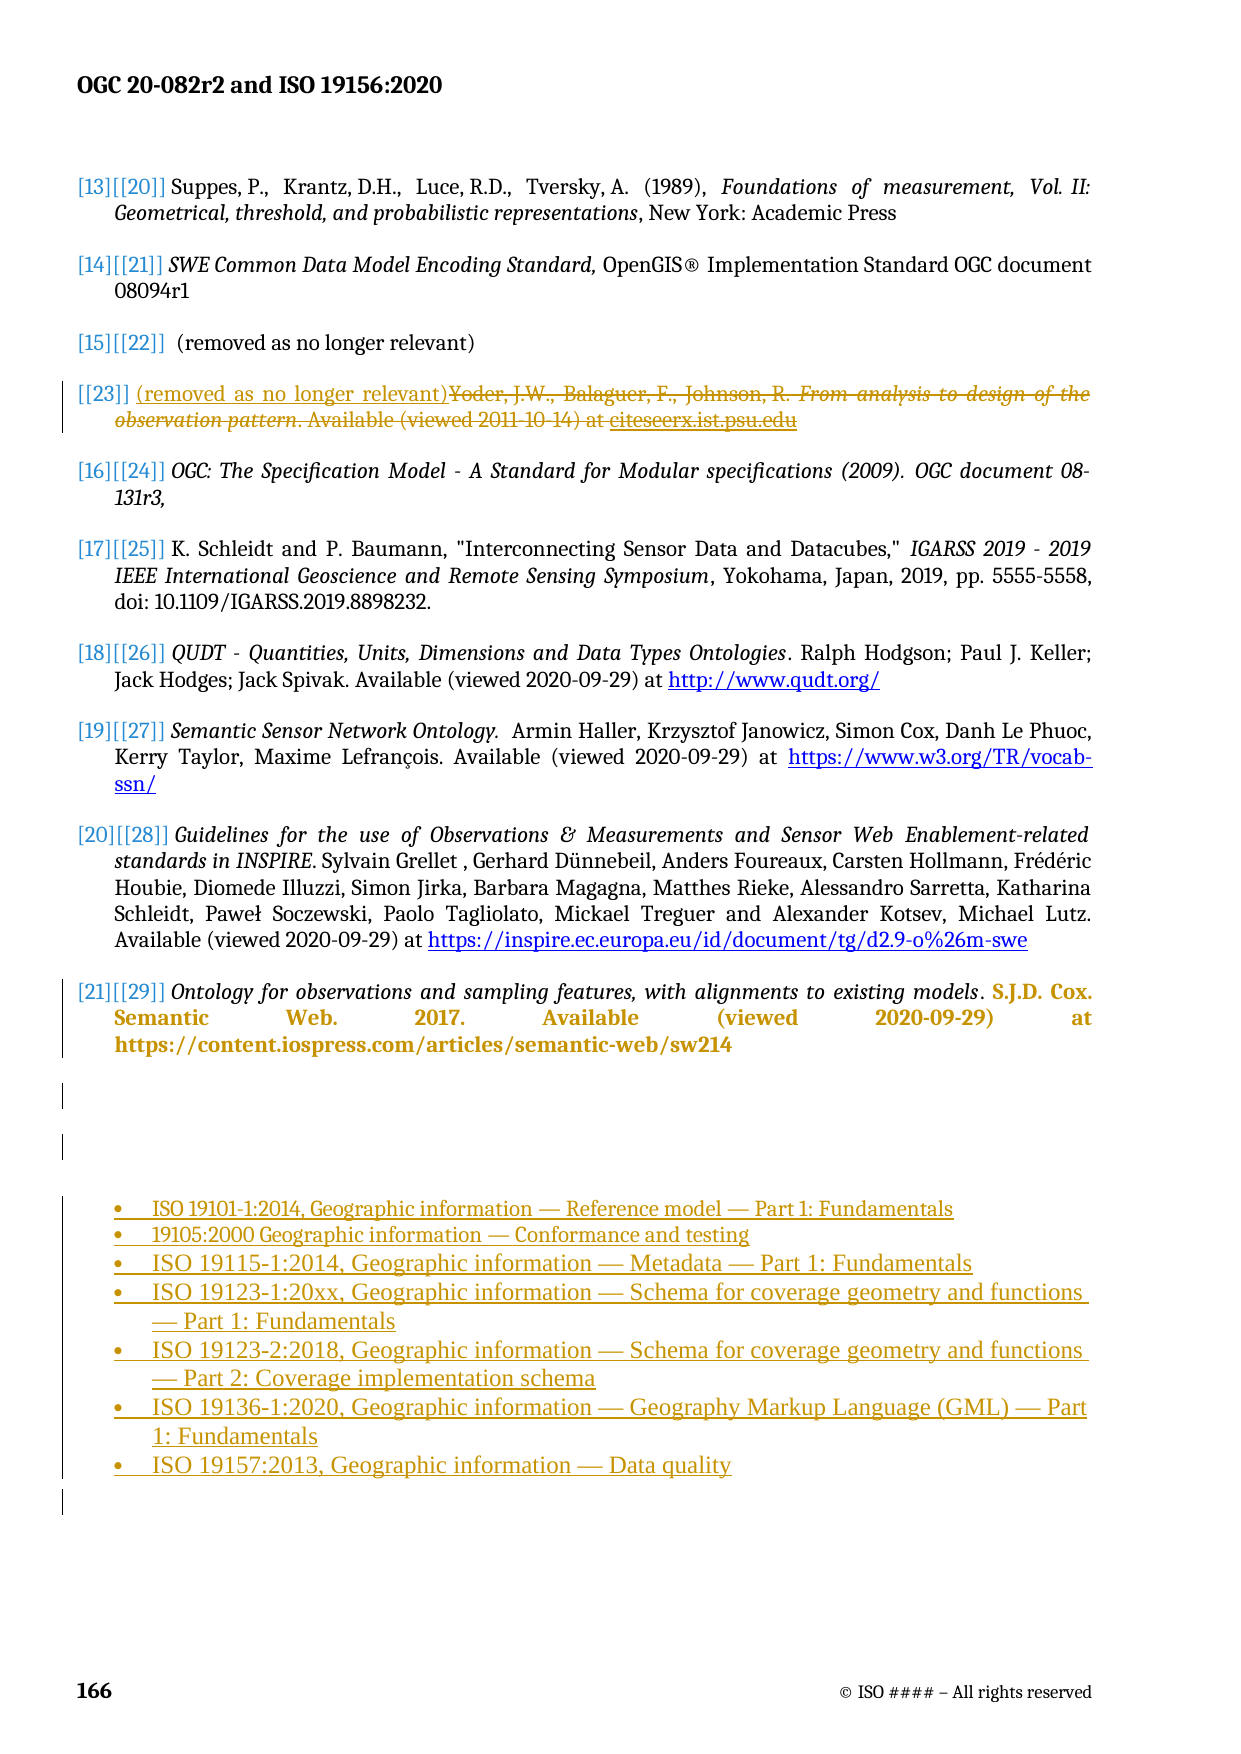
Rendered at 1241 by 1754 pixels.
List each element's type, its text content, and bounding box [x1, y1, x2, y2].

list K. Schleidt and P. Baumann, "Interconnecting Sensor Data and Datacubes," IGARSS 2019 - 2019 IEEE International Geoscience and Remote Sensing Symposium, Yokohama, Japan, 2019, pp. 5555-5558, doi: 10.1109/IGARSS.2019.8898232. [77, 536, 1092, 615]
list OGC: The Specification Model - A Standard for Modular specifications (2009). OGC document 08-131r3, [77, 458, 1092, 511]
list QUDT - Quantities, Units, Dimensions and Data Types Ontologies. Ralph Hodgson; Paul J. Keller; Jack Hodges; Jack Spivak. Available (viewed 2020-09-29) at http://www.qudt.org/ [77, 640, 1092, 693]
list Ontology for observations and sampling features, with alignments to existing models. S.J.D. Cox. Semantic Web. 2017. Available (viewed 2020-09-29) at https://content.iospress.com/articles/semantic-web/sw214 [77, 979, 1092, 1058]
list SWE Common Data Model Encoding Standard, OpenGIS® Implementation Standard OGC document 08094r1 [77, 252, 1092, 304]
list Suppes, P., Krantz, D.H., Luce, R.D., Tversky, A. (1989), Foundations of measurement, Vol. II: Geometrical, threshold, and probabilistic representations, New York: Academic Press [77, 174, 1092, 227]
list (removed as no longer relevant) [77, 329, 1092, 356]
list Semantic Sensor Network Ontology. Armin Haller, Krzysztof Janowicz, Simon Cox, Danh Le Phuoc, Kerry Taylor, Maxime Lefrançois. Available (viewed 2020-09-29) at https://www.w3.org/TR/vocab-ssn/ [77, 718, 1092, 797]
list Guidelines for the use of Observations & Measurements and Sensor Web Enablement-related standards in INSPIRE. Sylvain Grellet , Gerhard Dünnebeil, Anders Foureaux, Carsten Hollmann, Frédéric Houbie, Diomede Illuzzi, Simon Jirka, Barbara Magagna, Matthes Rieke, Alessandro Sarretta, Katharina Schleidt, Paweł Soczewski, Paolo Tagliolato, Mickael Treguer and Alexander Kotsev, Michael Lutz. Available (viewed 2020-09-29) at https://inspire.ec.europa.eu/id/document/tg/d2.9-o%26m-swe [77, 822, 1092, 954]
